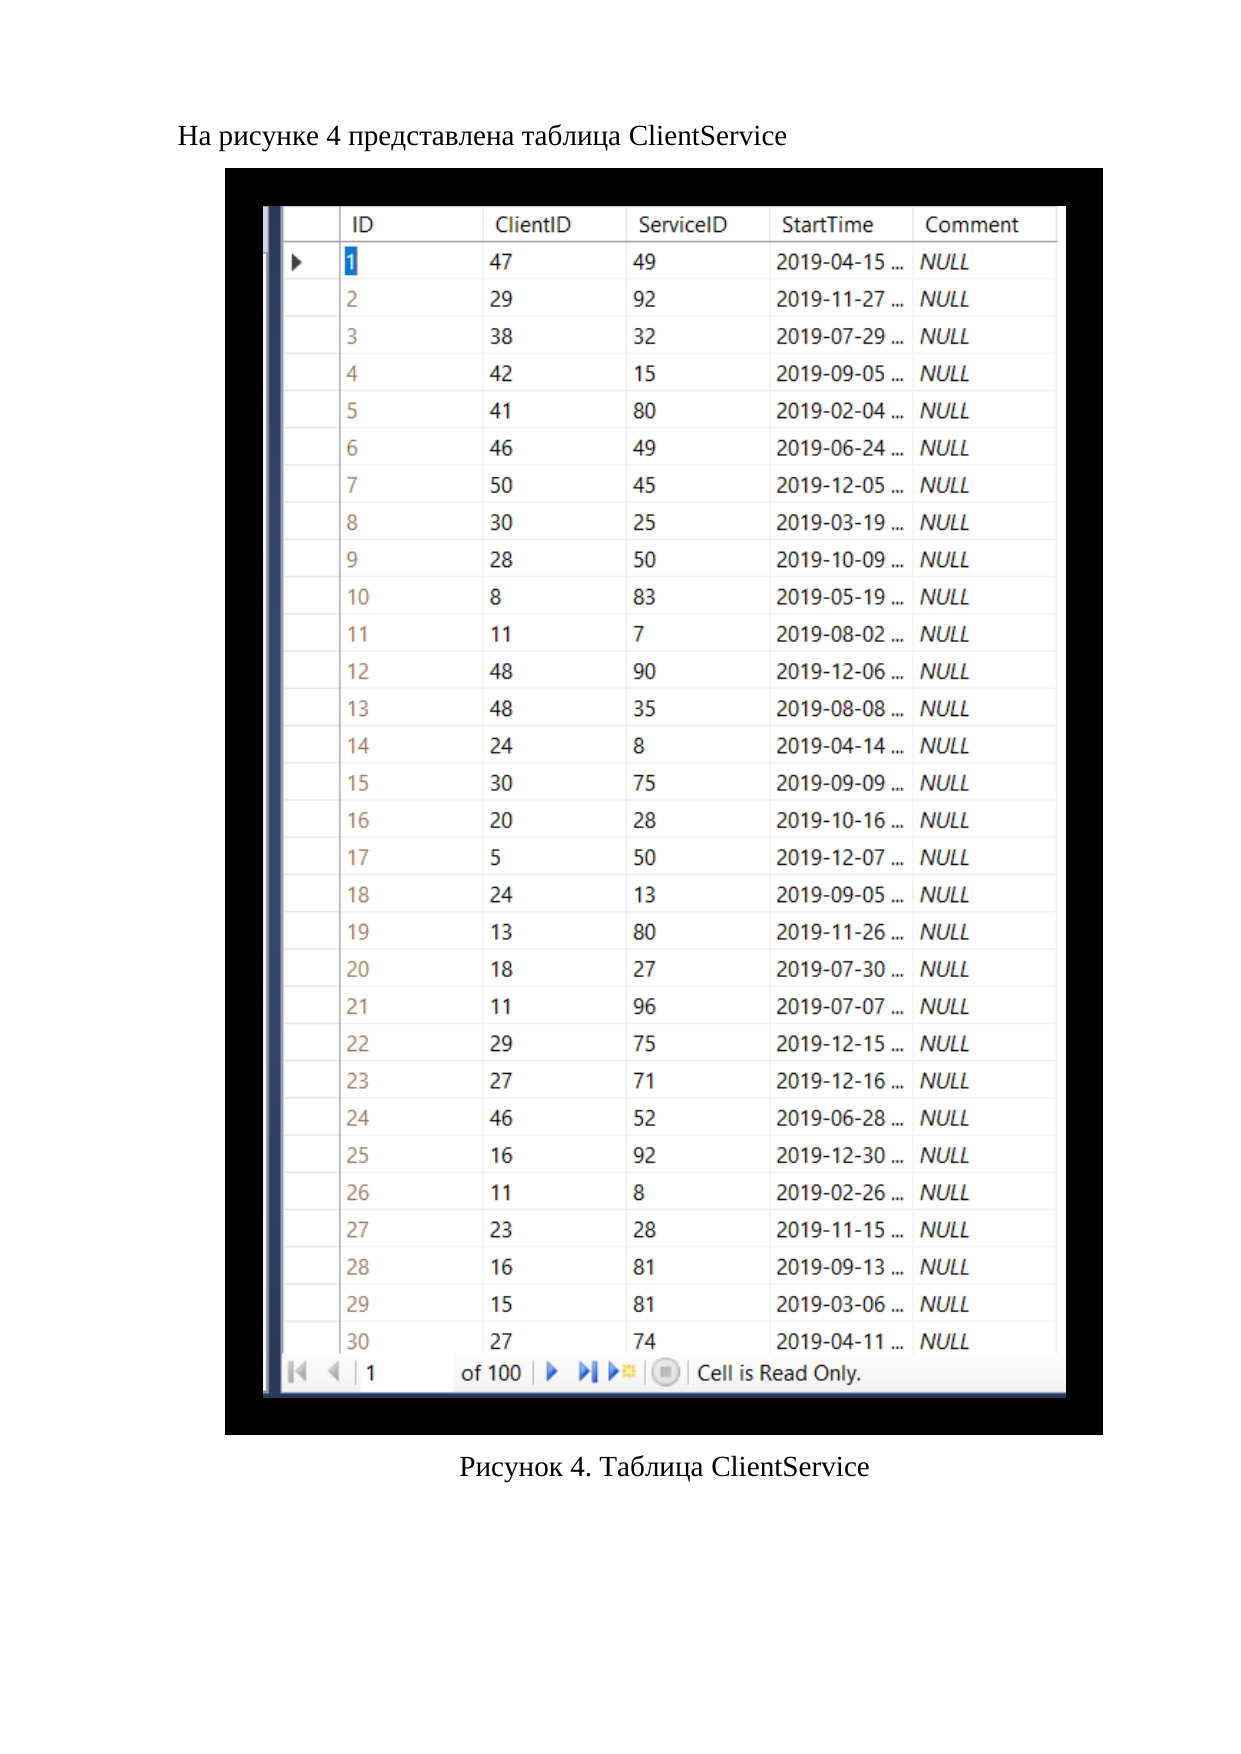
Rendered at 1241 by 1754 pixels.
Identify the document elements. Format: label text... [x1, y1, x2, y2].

text Рисунок 4. Таблица ClientService [177, 1449, 1152, 1482]
picture [263, 206, 1066, 1398]
text На рисунке 4 представлена таблица ClientService [177, 118, 1152, 152]
